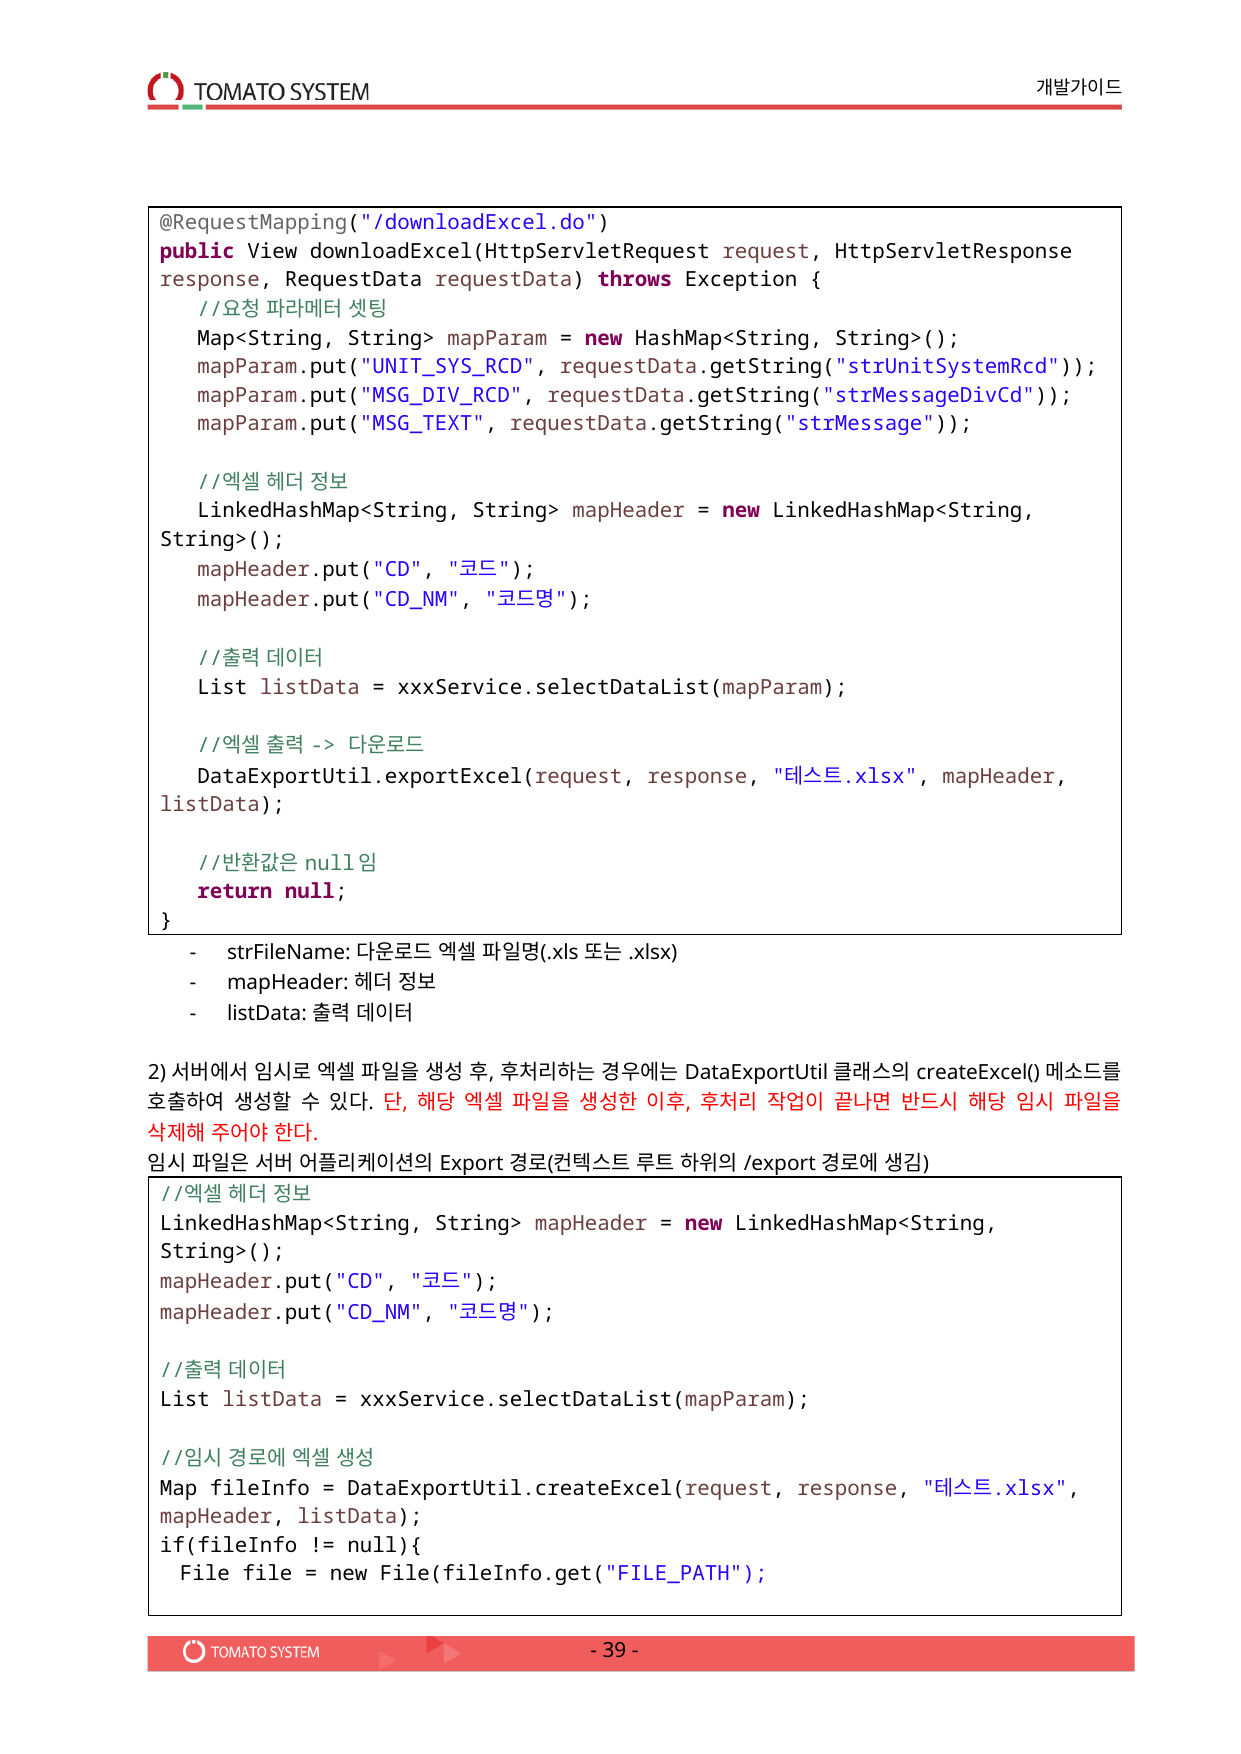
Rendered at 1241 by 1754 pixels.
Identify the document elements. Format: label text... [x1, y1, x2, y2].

picture [147, 72, 1123, 112]
list listData: 출력 데이터 [189, 996, 1122, 1026]
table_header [149, 1178, 1121, 1615]
text 임시 파일은 서버 어플리케이션의 Export 경로(컨텍스트 루트 하위의 /export 경로에 생김) [148, 1146, 1122, 1176]
table_header @RequestMapping("/downloadExcel.do") public View downloadExcel(HttpServletRequest request, HttpServletResponse response, RequestData requestData) throws Exception { //요청 파라메터 셋팅 Map<String, String> mapParam = new HashMap<String, String>(); mapParam.put("UNIT_SYS_RCD", requestData.getString("strUnitSystemRcd")); mapParam.put("MSG_DIV_RCD", requestData.getString("strMessageDivCd")); mapParam.put("MSG_TEXT", requestData.getString("strMessage")); //엑셀 헤더 정보 LinkedHashMap<String, String> mapHeader = new LinkedHashMap<String, String>(); mapHeader.put("CD", "코드"); mapHeader.put("CD_NM", "코드명"); //출력 데이터 List listData = xxxService.selectDataList(mapParam); //엑셀 출력 -> 다운로드 DataExportUtil.exportExcel(request, response, "테스트.xlsx", mapHeader, listData); //반환값은 null임 return null; } [149, 208, 1121, 934]
list mapHeader: 헤더 정보 [189, 965, 1122, 996]
list strFileName: 다운로드 엑셀 파일명(.xls 또는 .xlsx) [189, 935, 1122, 965]
picture [147, 1636, 1135, 1672]
text 2) 서버에서 임시로 엑셀 파일을 생성 후, 후처리하는 경우에는 DataExportUtil 클래스의 createExcel() 메소드를 호출하여 생성할 수 있다. 단, 해당 엑셀 파일을 생성한 이후, 후처리 작업이 끝나면 반드시 해당 임시 파일을 삭제해 주어야 한다. [148, 1055, 1122, 1146]
